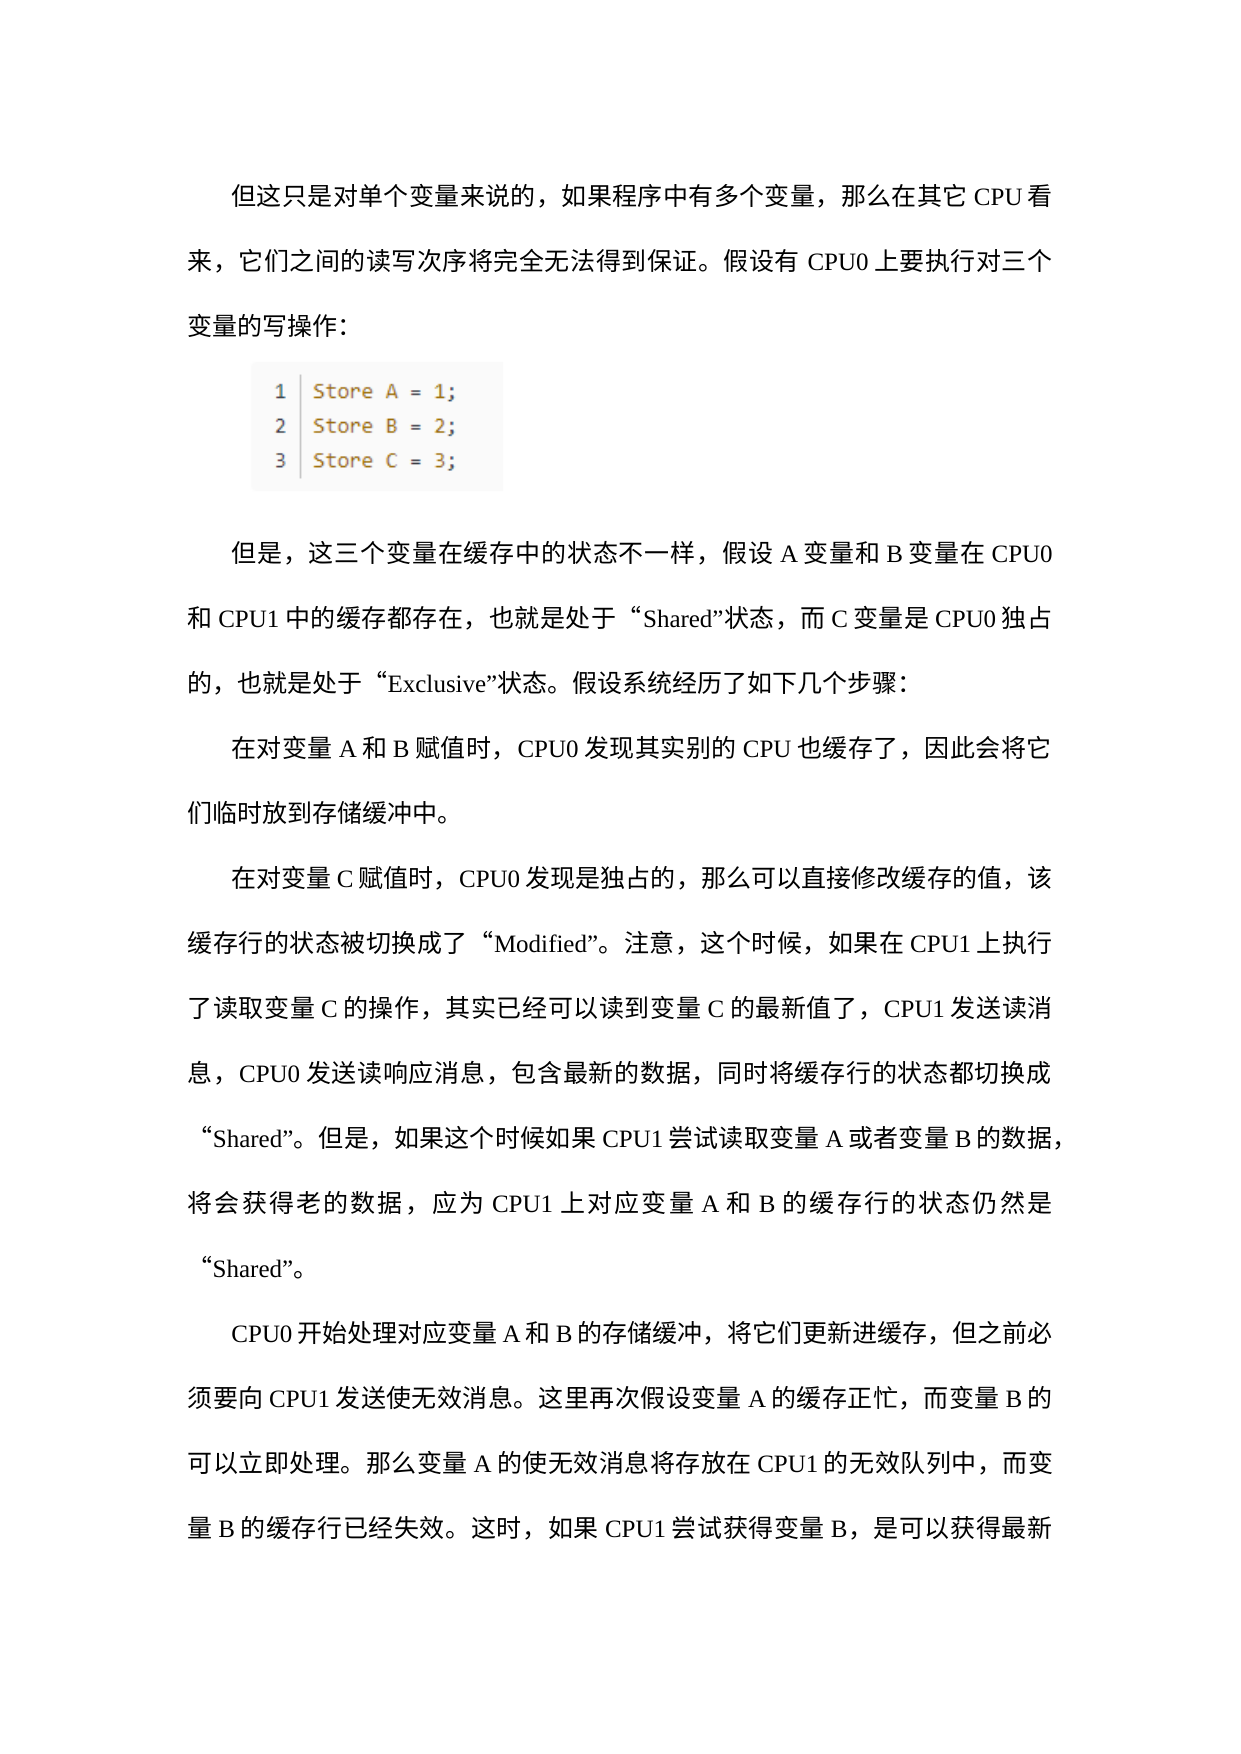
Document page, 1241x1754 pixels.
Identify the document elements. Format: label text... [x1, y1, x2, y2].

text 在对变量C赋值时，CPU0发现是独占的，那么可以直接修改缓存的值，该缓存行的状态被切换成了“Modified”。注意，这个时候，如果在CPU1上执行了读取变量C的操作，其实已经可以读到变量C的最新值了，CPU1发送读消息，CPU0发送读响应消息，包含最新的数据，同时将缓存行的状态都切换成“Shared”。但是，如果这个时候如果CPU1尝试读取变量A或者变量B的数据，将会获得老的数据，应为CPU1上对应变量A和B的缓存行的状态仍然是“Shared”。 [187, 844, 1053, 1299]
text 在对变量A和B赋值时，CPU0发现其实别的CPU也缓存了，因此会将它们临时放到存储缓冲中。 [187, 714, 1053, 844]
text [187, 1299, 1053, 1559]
picture [231, 357, 504, 496]
text 但这只是对单个变量来说的，如果程序中有多个变量，那么在其它CPU看来，它们之间的读写次序将完全无法得到保证。假设有CPU0上要执行对三个变量的写操作： [187, 162, 1053, 357]
text 但是，这三个变量在缓存中的状态不一样，假设A变量和B变量在CPU0和CPU1中的缓存都存在，也就是处于“Shared”状态，而C变量是CPU0独占的，也就是处于“Exclusive”状态。假设系统经历了如下几个步骤： [187, 519, 1053, 714]
